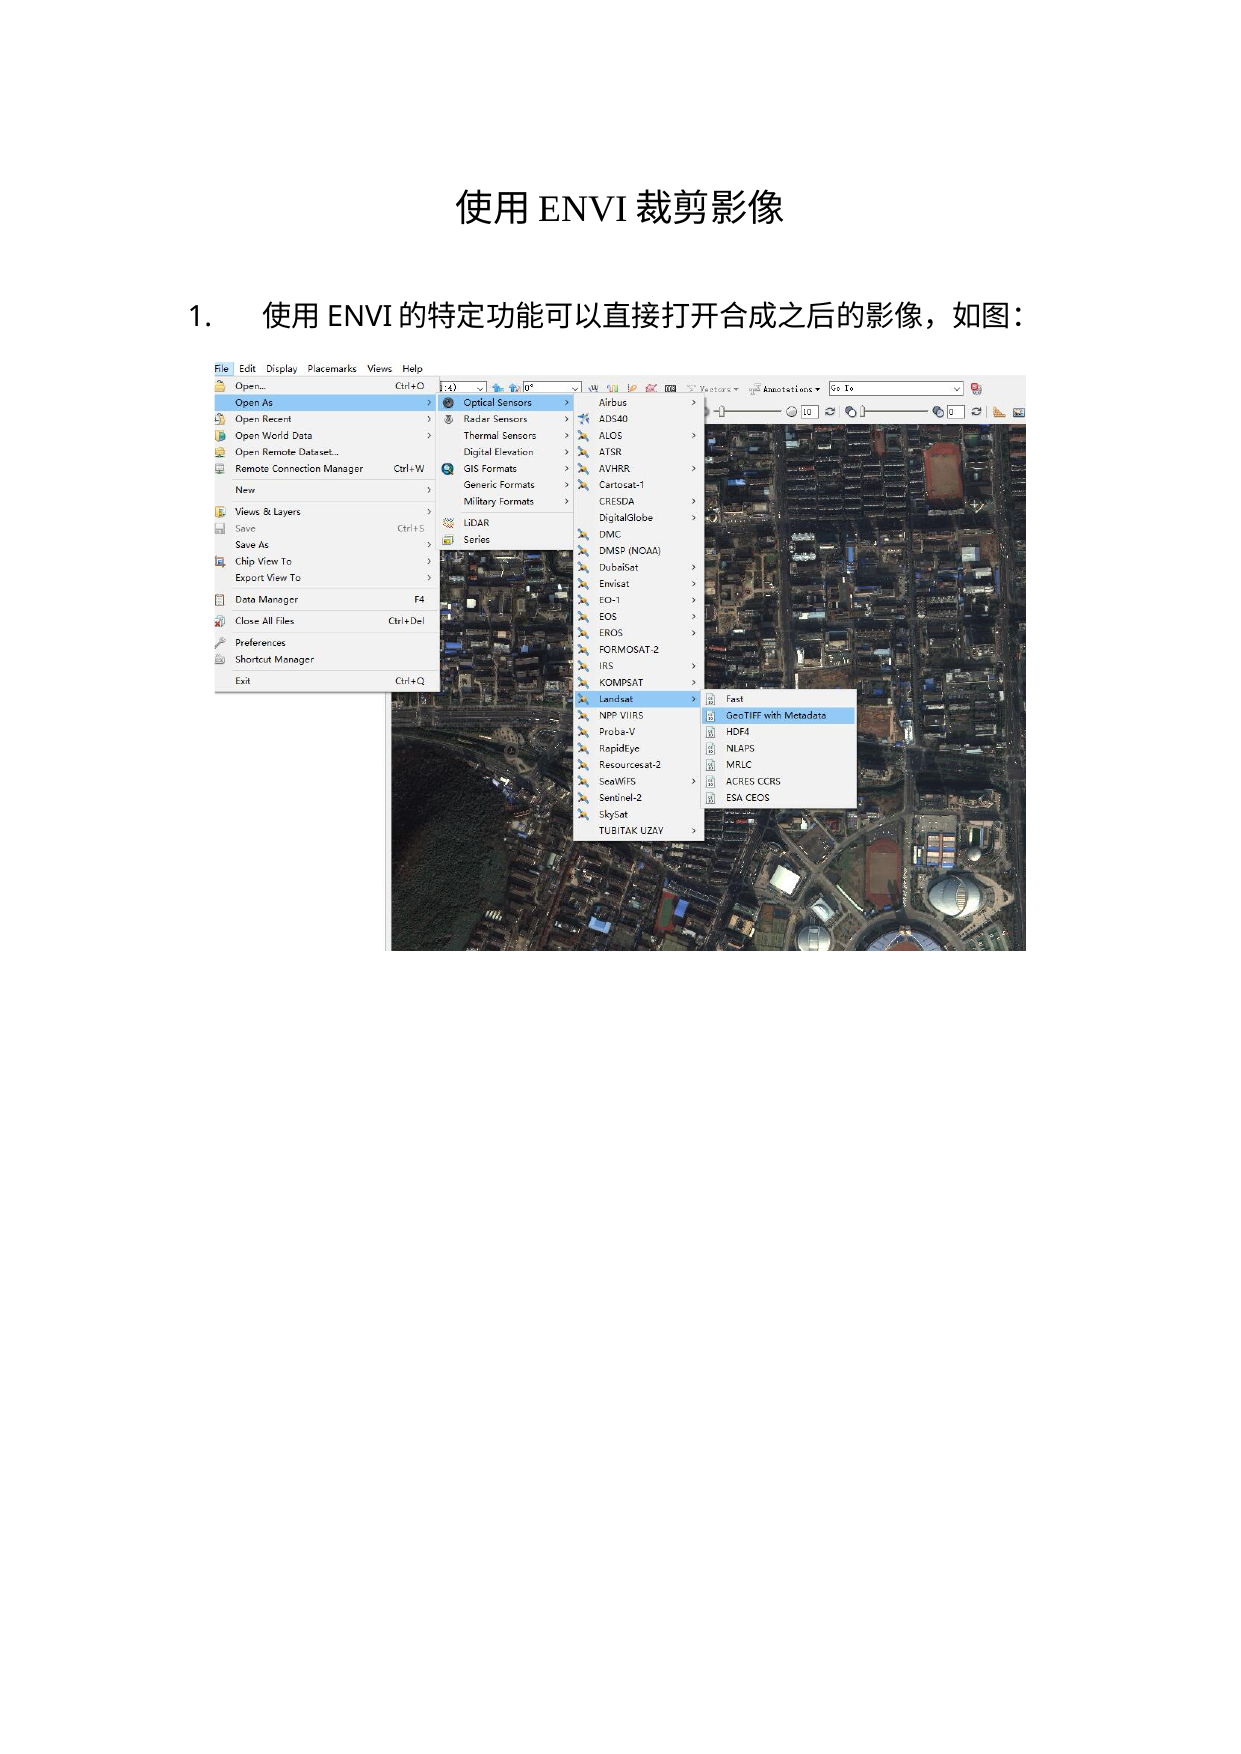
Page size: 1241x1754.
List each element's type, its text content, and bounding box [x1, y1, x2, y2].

subtitle 使用ENVI裁剪影像 [187, 172, 1053, 237]
picture [214, 362, 1026, 951]
subtitle 使用ENVI的特定功能可以直接打开合成之后的影像，如图： [187, 281, 1053, 346]
